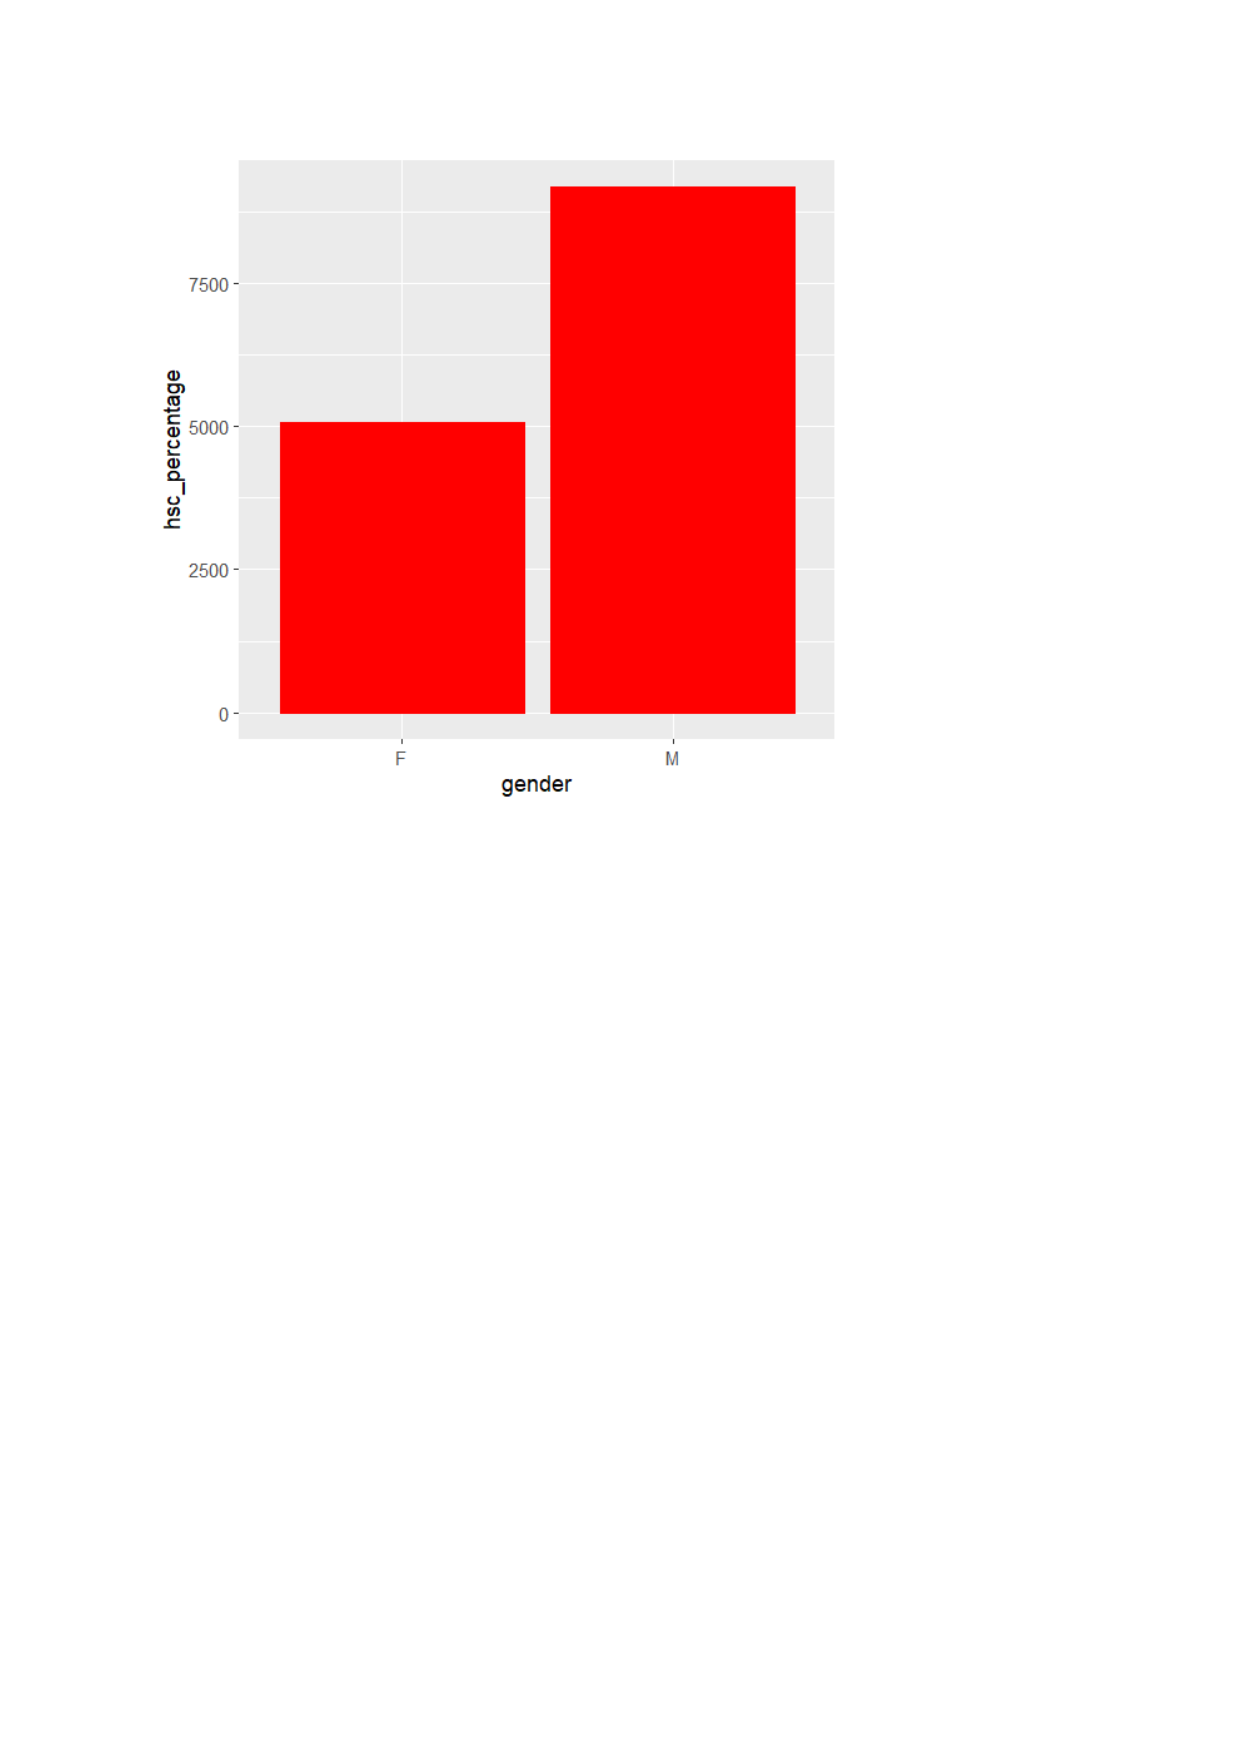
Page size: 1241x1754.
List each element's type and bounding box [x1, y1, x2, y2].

picture [150, 150, 847, 808]
